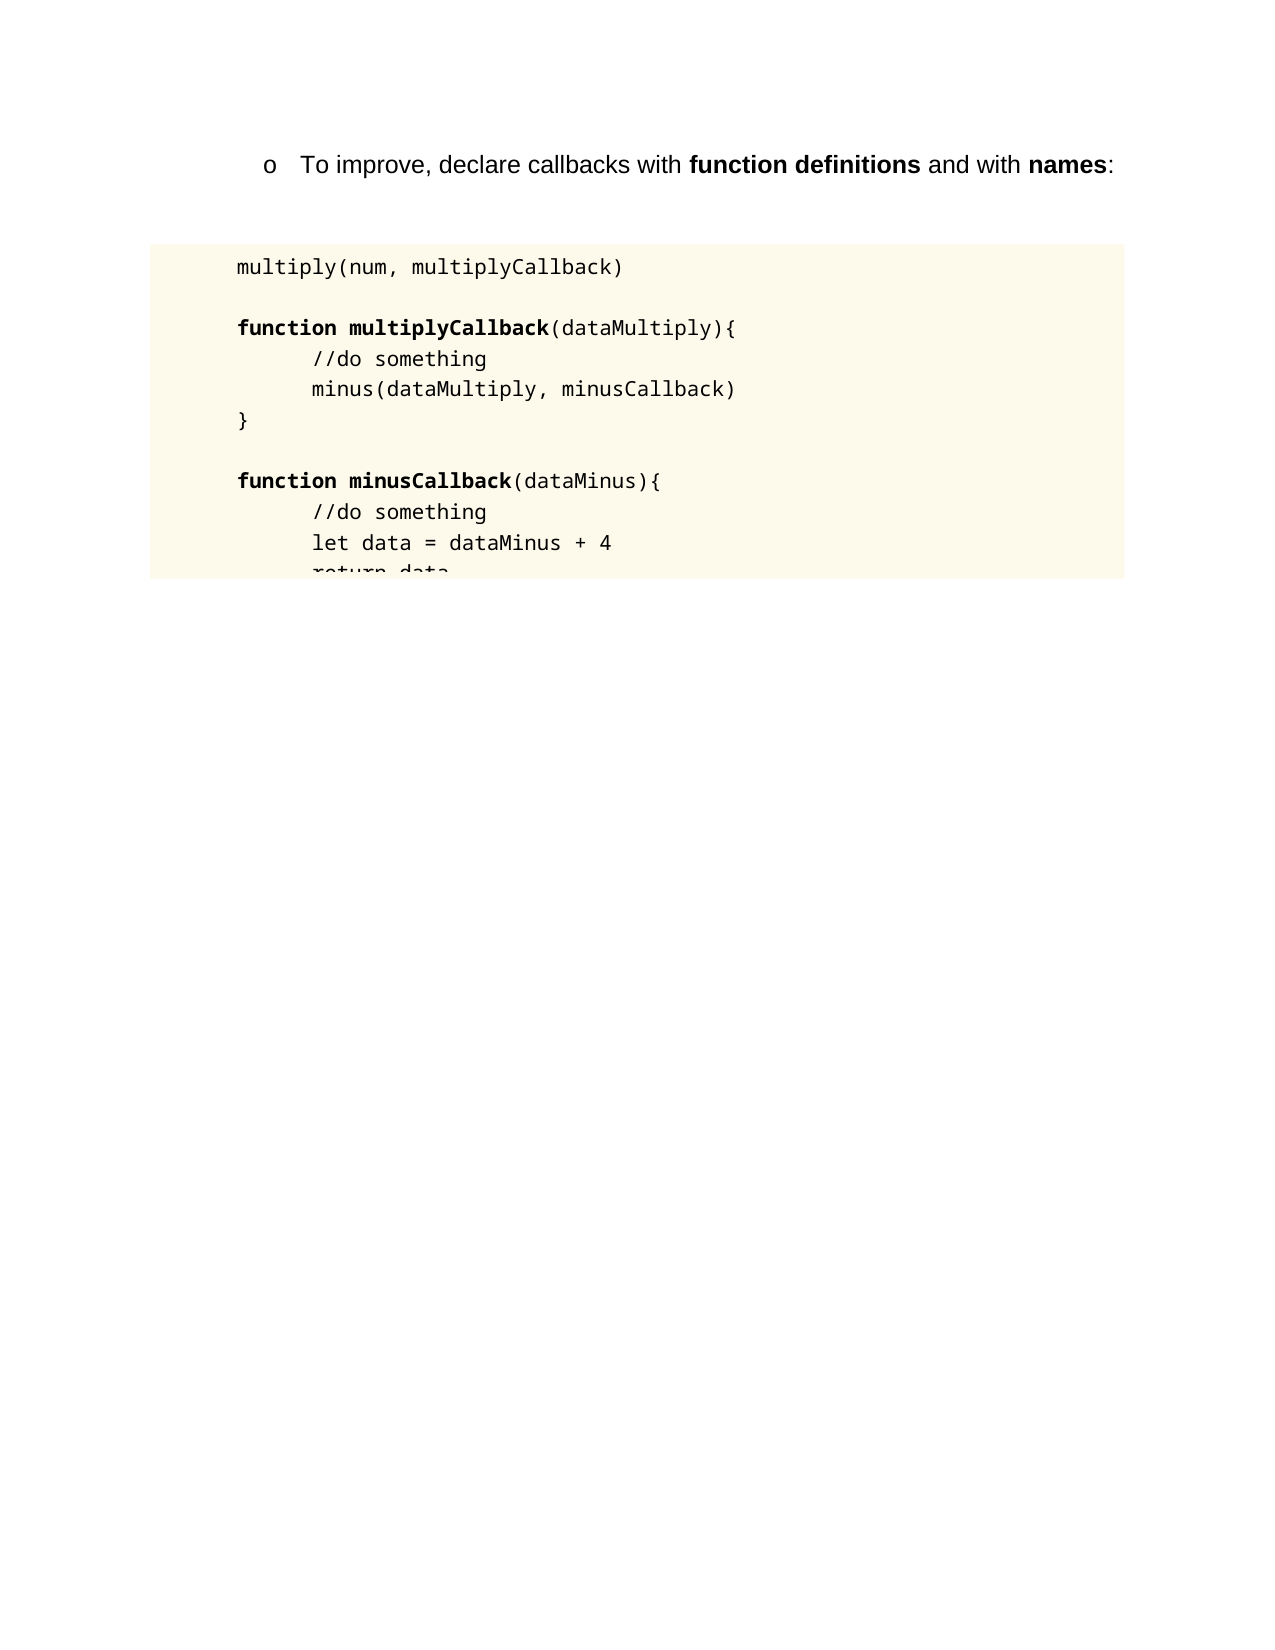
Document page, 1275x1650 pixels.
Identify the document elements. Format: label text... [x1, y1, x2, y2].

list To improve, declare callbacks with function definitions and with names: [262, 150, 1125, 181]
